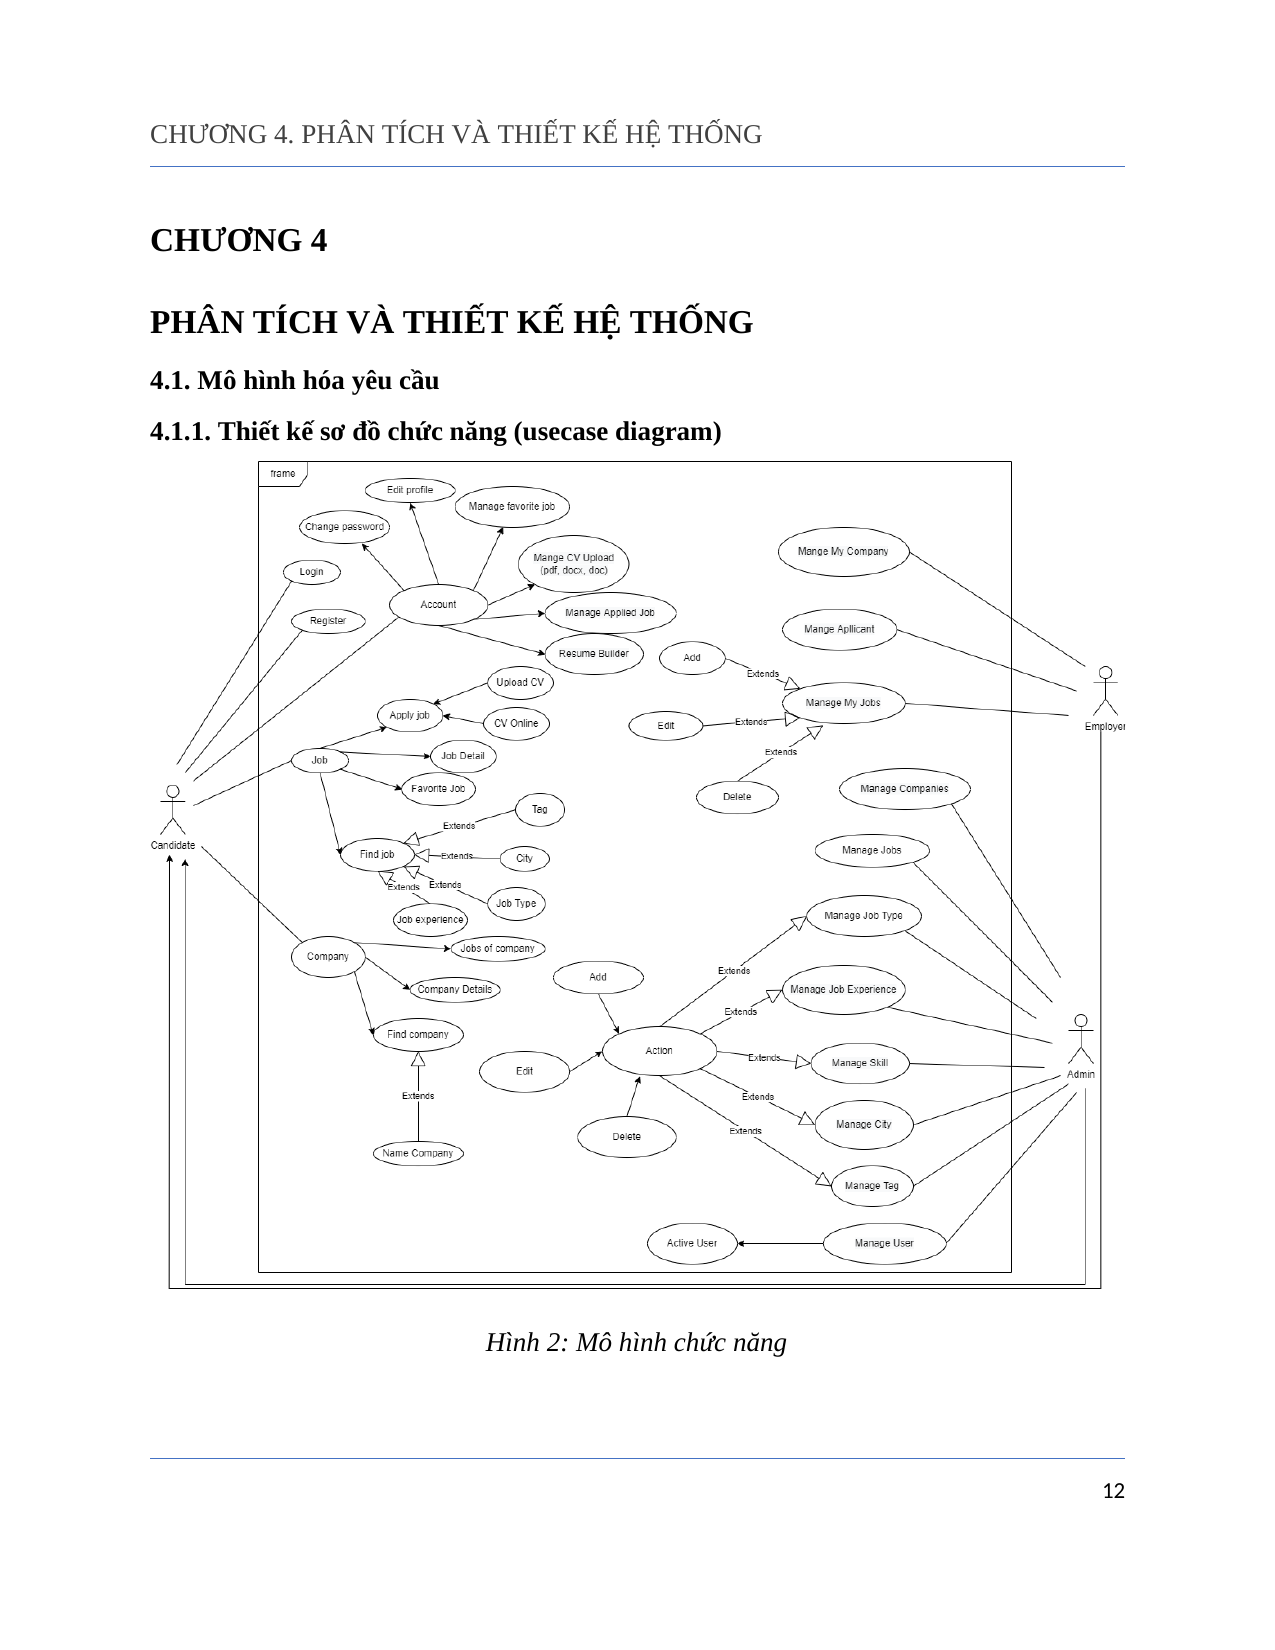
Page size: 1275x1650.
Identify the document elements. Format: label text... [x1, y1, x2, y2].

subtitle PHÂN TÍCH VÀ THIẾT KẾ HỆ THỐNG [150, 302, 1125, 341]
subtitle 4.1.1. Thiết kế sơ đồ chức năng (usecase diagram) [150, 415, 1125, 446]
subtitle 4.1. Mô hình hóa yêu cầu [150, 364, 1125, 395]
text Hình 2: Mô hình chức năng [150, 1326, 1125, 1357]
subtitle CHƯƠNG 4 [150, 220, 1125, 258]
picture [150, 461, 1125, 1296]
